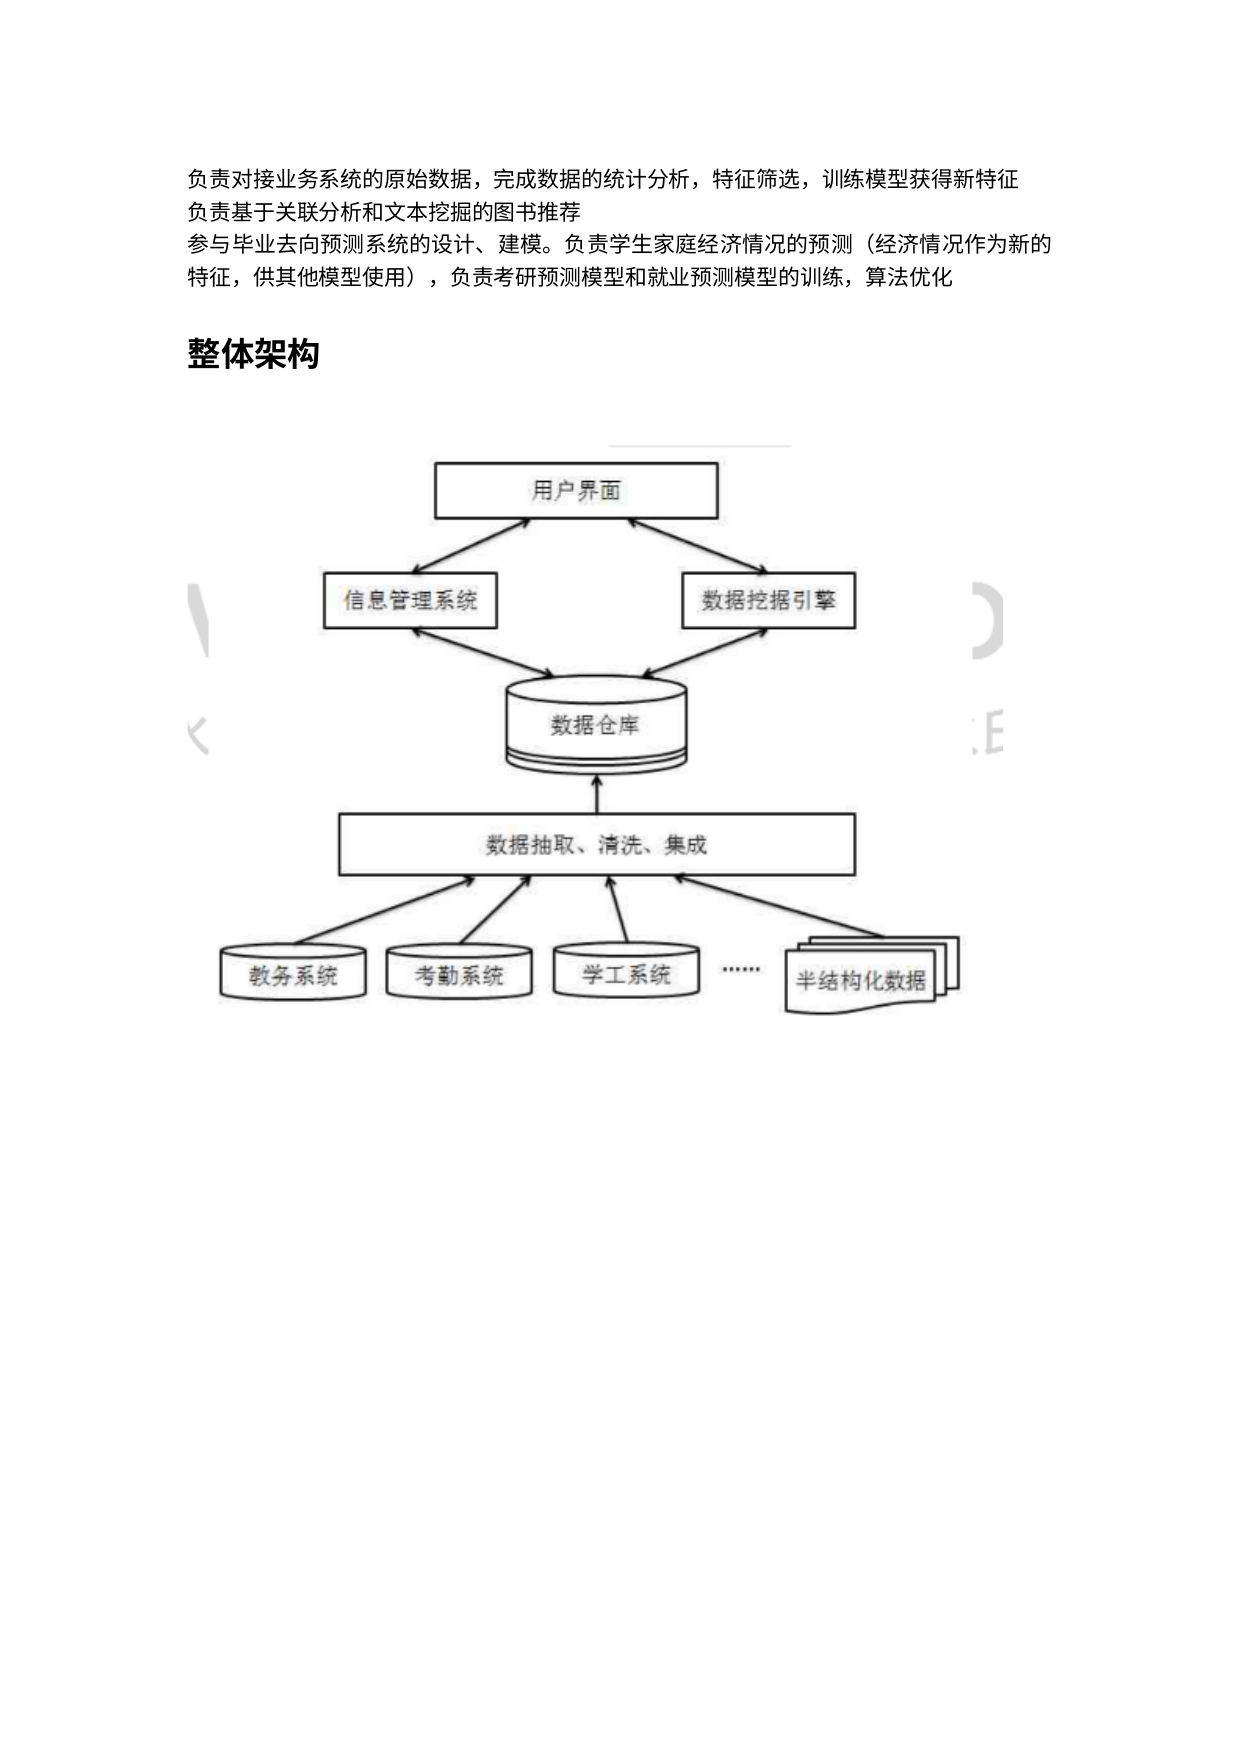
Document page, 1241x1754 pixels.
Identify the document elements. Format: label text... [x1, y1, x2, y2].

picture [187, 445, 1004, 1027]
text 参与毕业去向预测系统的设计、建模。负责学生家庭经济情况的预测（经济情况作为新的特征，供其他模型使用），负责考研预测模型和就业预测模型的训练，算法优化 [187, 227, 1053, 292]
text 负责对接业务系统的原始数据，完成数据的统计分析，特征筛选，训练模型获得新特征 [187, 162, 1053, 194]
subtitle 整体架构 [187, 319, 1053, 384]
text 负责基于关联分析和文本挖掘的图书推荐 [187, 194, 1053, 227]
